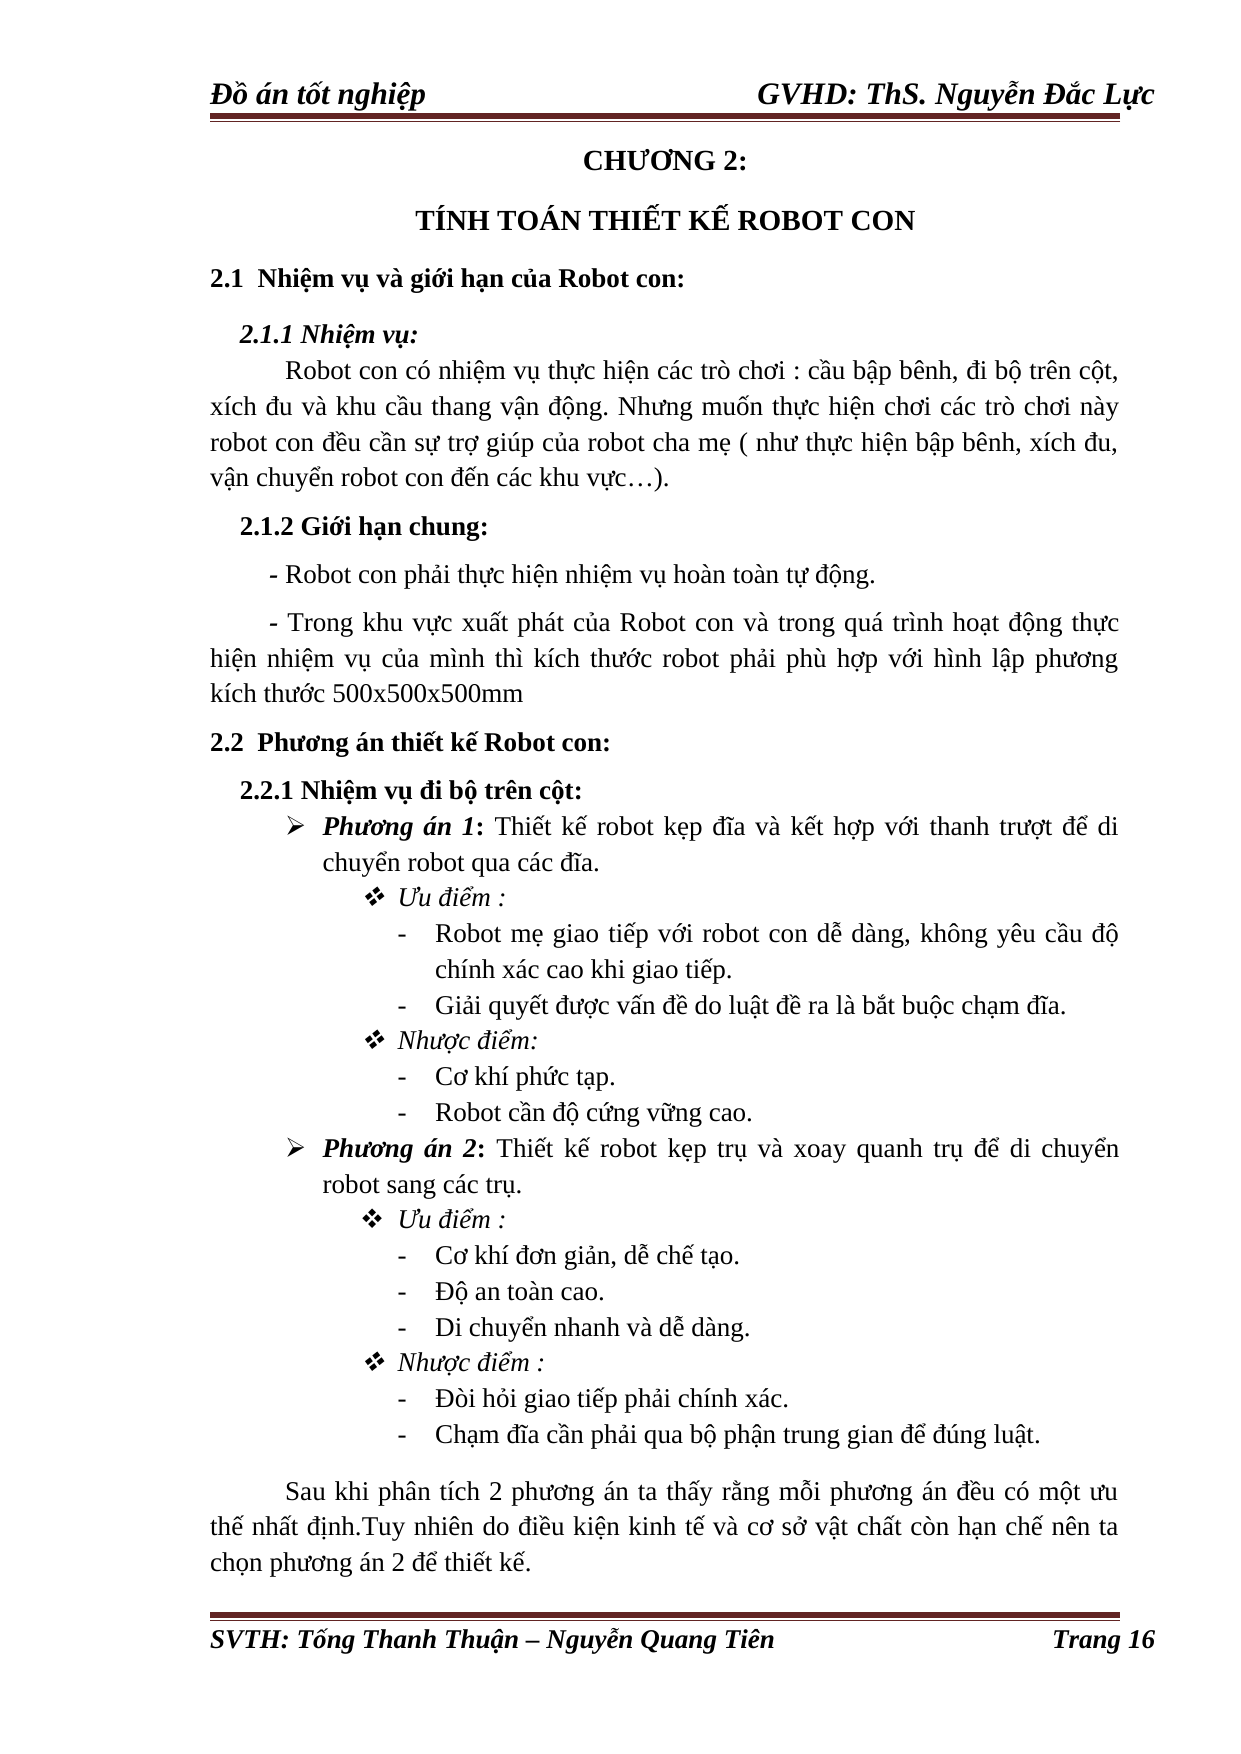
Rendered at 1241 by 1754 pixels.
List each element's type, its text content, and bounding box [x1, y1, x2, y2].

list Giải quyết được vấn đề do luật đề ra là bắt buộc chạm đĩa. [397, 989, 1120, 1020]
list Di chuyển nhanh và dễ dàng. [397, 1311, 1120, 1342]
subtitle 2.2 Phương án thiết kế Robot con: [210, 726, 1120, 757]
subtitle 2.1.2 Giới hạn chung: [210, 510, 1120, 541]
list Cơ khí phức tạp. [397, 1060, 1120, 1092]
list Cơ khí đơn giản, dễ chế tạo. [397, 1239, 1120, 1271]
subtitle 2.1.1 Nhiệm vụ: [210, 318, 1120, 350]
text CHƯƠNG 2: [210, 143, 1120, 177]
list Robot mẹ giao tiếp với robot con dễ dàng, không yêu cầu độ chính xác cao khi giao tiếp. [397, 917, 1120, 984]
list Ưu điểm : [360, 1203, 1120, 1235]
text 2.1 Nhiệm vụ và giới hạn của Robot con: [210, 262, 1120, 293]
list Độ an toàn cao. [397, 1275, 1120, 1306]
list Ưu điểm : [360, 881, 1120, 913]
text Robot con có nhiệm vụ thực hiện các trò chơi : cầu bập bênh, đi bộ trên cột, xích đu và khu cầu thang vận động. Nhưng muốn thực hiện chơi các trò chơi này robot con đều cần sự trợ giúp của robot cha mẹ ( như thực hiện bập bênh, xích đu, vận chuyển robot con đến các khu vực…). [210, 354, 1120, 493]
subtitle 2.2.1 Nhiệm vụ đi bộ trên cột: [210, 774, 1120, 805]
list Chạm đĩa cần phải qua bộ phận trung gian để đúng luật. [397, 1418, 1120, 1449]
list Nhược điểm: [360, 1024, 1120, 1056]
list Phương án 1: Thiết kế robot kẹp đĩa và kết hợp với thanh trượt để di chuyển robot qua các đĩa. [285, 810, 1120, 877]
text Sau khi phân tích 2 phương án ta thấy rằng mỗi phương án đều có một ưu thế nhất định.Tuy nhiên do điều kiện kinh tế và cơ sở vật chất còn hạn chế nên ta chọn phương án 2 để thiết kế. [210, 1475, 1120, 1577]
list Đòi hỏi giao tiếp phải chính xác. [397, 1382, 1120, 1414]
text - Robot con phải thực hiện nhiệm vụ hoàn toàn tự động. [210, 558, 1120, 589]
text - Trong khu vực xuất phát của Robot con và trong quá trình hoạt động thực hiện nhiệm vụ của mình thì kích thước robot phải phù hợp với hình lập phương kích thước 500x500x500mm [210, 606, 1120, 709]
text TÍNH TOÁN THIẾT KẾ ROBOT CON [210, 203, 1120, 236]
list Phương án 2: Thiết kế robot kẹp trụ và xoay quanh trụ để di chuyển robot sang các trụ. [285, 1132, 1120, 1199]
list Nhược điểm : [360, 1347, 1120, 1378]
list Robot cần độ cứng vững cao. [397, 1096, 1120, 1127]
